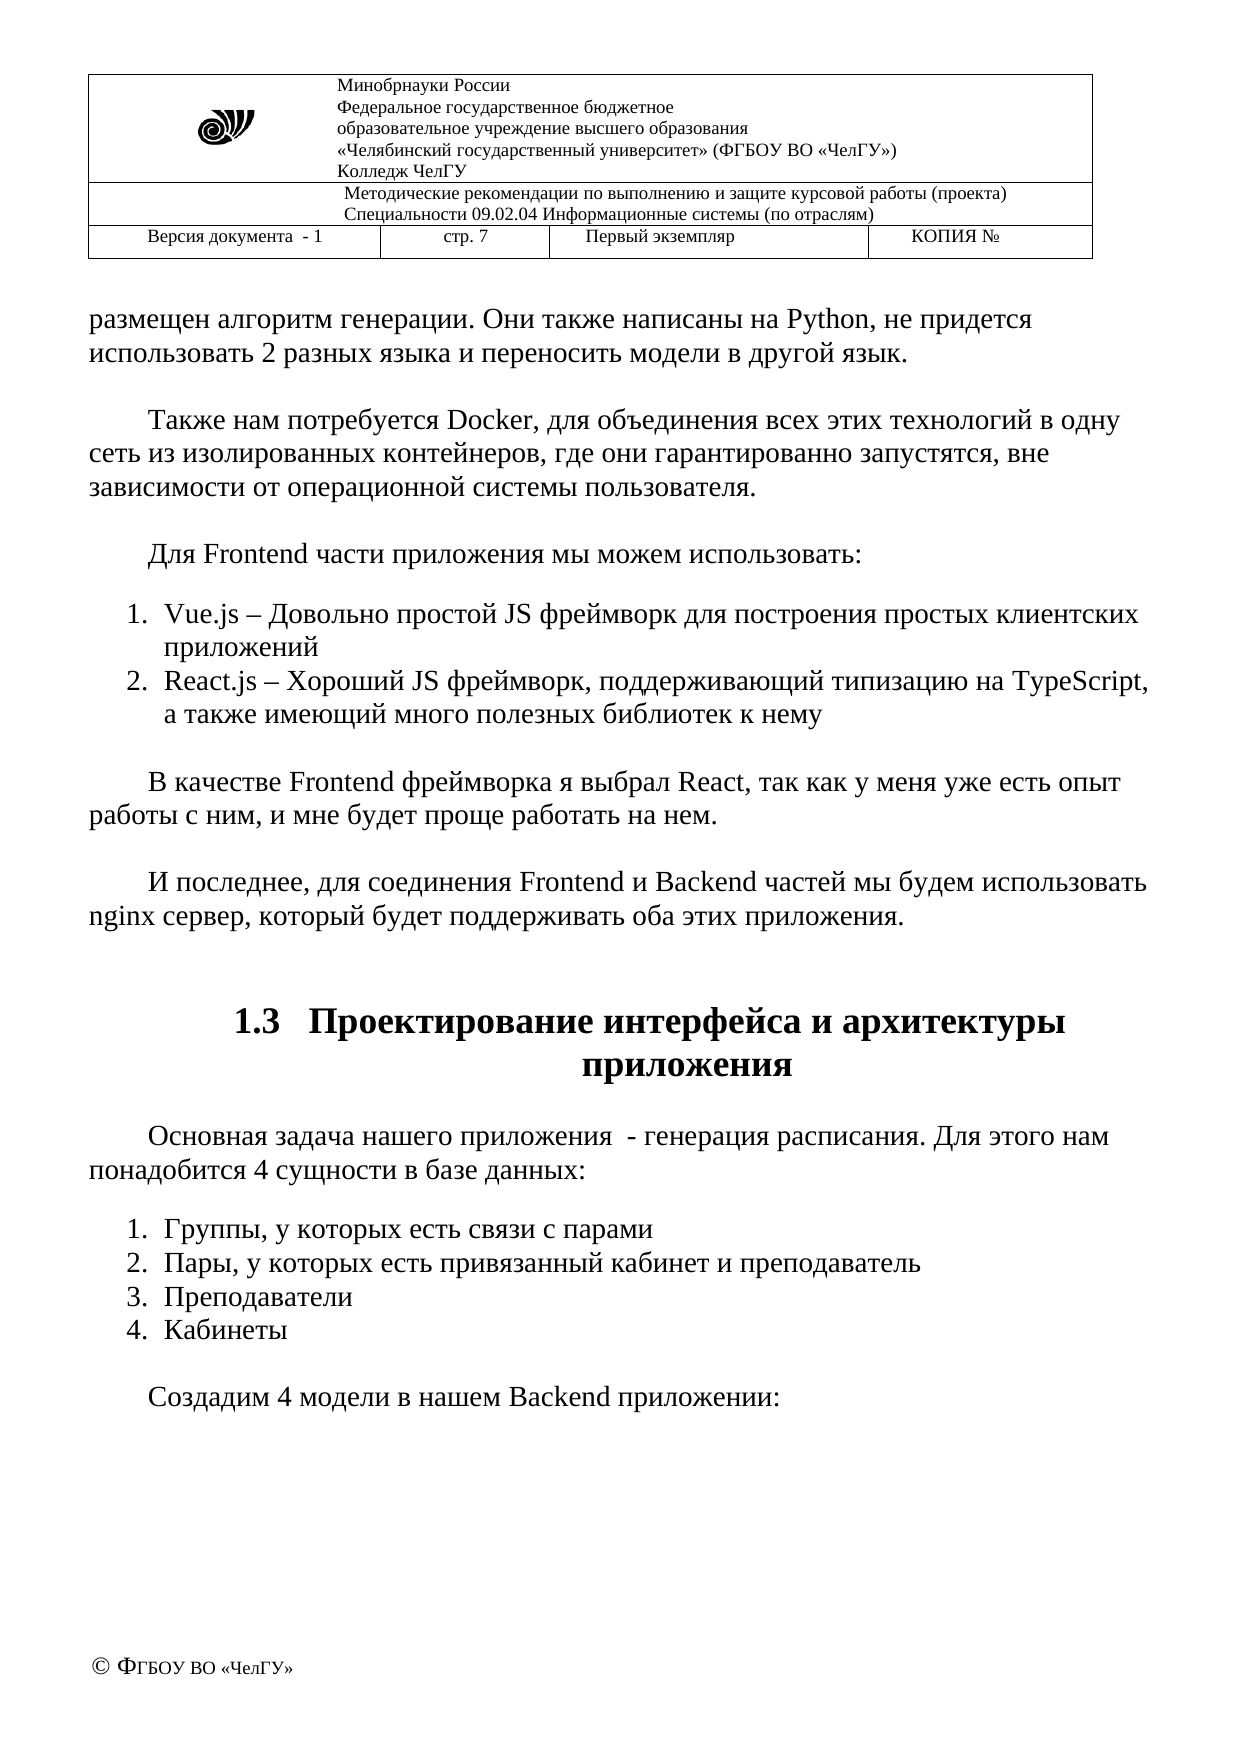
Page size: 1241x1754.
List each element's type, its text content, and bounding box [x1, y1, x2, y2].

text Основная задача нашего приложения - генерация расписания. Для этого нам понадобится 4 сущности в базе данных: [89, 1118, 1152, 1212]
list Проектирование интерфейса и архитектуры приложения [148, 998, 1152, 1085]
text В качестве Frontend фреймворка я выбрал React, так как у меня уже есть опыт работы с ним, и мне будет проще работать на нем. [89, 764, 1152, 831]
list React.js – Хороший JS фреймворк, поддерживающий типизацию на TypeScript, а также имеющий много полезных библиотек к нему [126, 663, 1152, 730]
list Группы, у которых есть связи с парами [126, 1212, 1152, 1245]
list Кабинеты [126, 1312, 1152, 1346]
text Для Frontend части приложения мы можем использовать: [89, 536, 1152, 596]
list Vue.js – Довольно простой JS фреймворк для построения простых клиентских приложений [126, 596, 1152, 663]
text Создадим 4 модели в нашем Backend приложении: [89, 1379, 1152, 1413]
list Преподаватели [126, 1279, 1152, 1312]
picture [197, 109, 255, 145]
text размещен алгоритм генерации. Они также написаны на Python, не придется использовать 2 разных языка и переносить модели в другой язык. [89, 301, 1152, 368]
text Также нам потребуется Docker, для объединения всех этих технологий в одну сеть из изолированных контейнеров, где они гарантированно запустятся, вне зависимости от операционной системы пользователя. [89, 402, 1152, 502]
text И последнее, для соединения Frontend и Backend частей мы будем использовать nginx сервер, который будет поддерживать оба этих приложения. [89, 864, 1152, 931]
list Пары, у которых есть привязанный кабинет и преподаватель [126, 1245, 1152, 1279]
